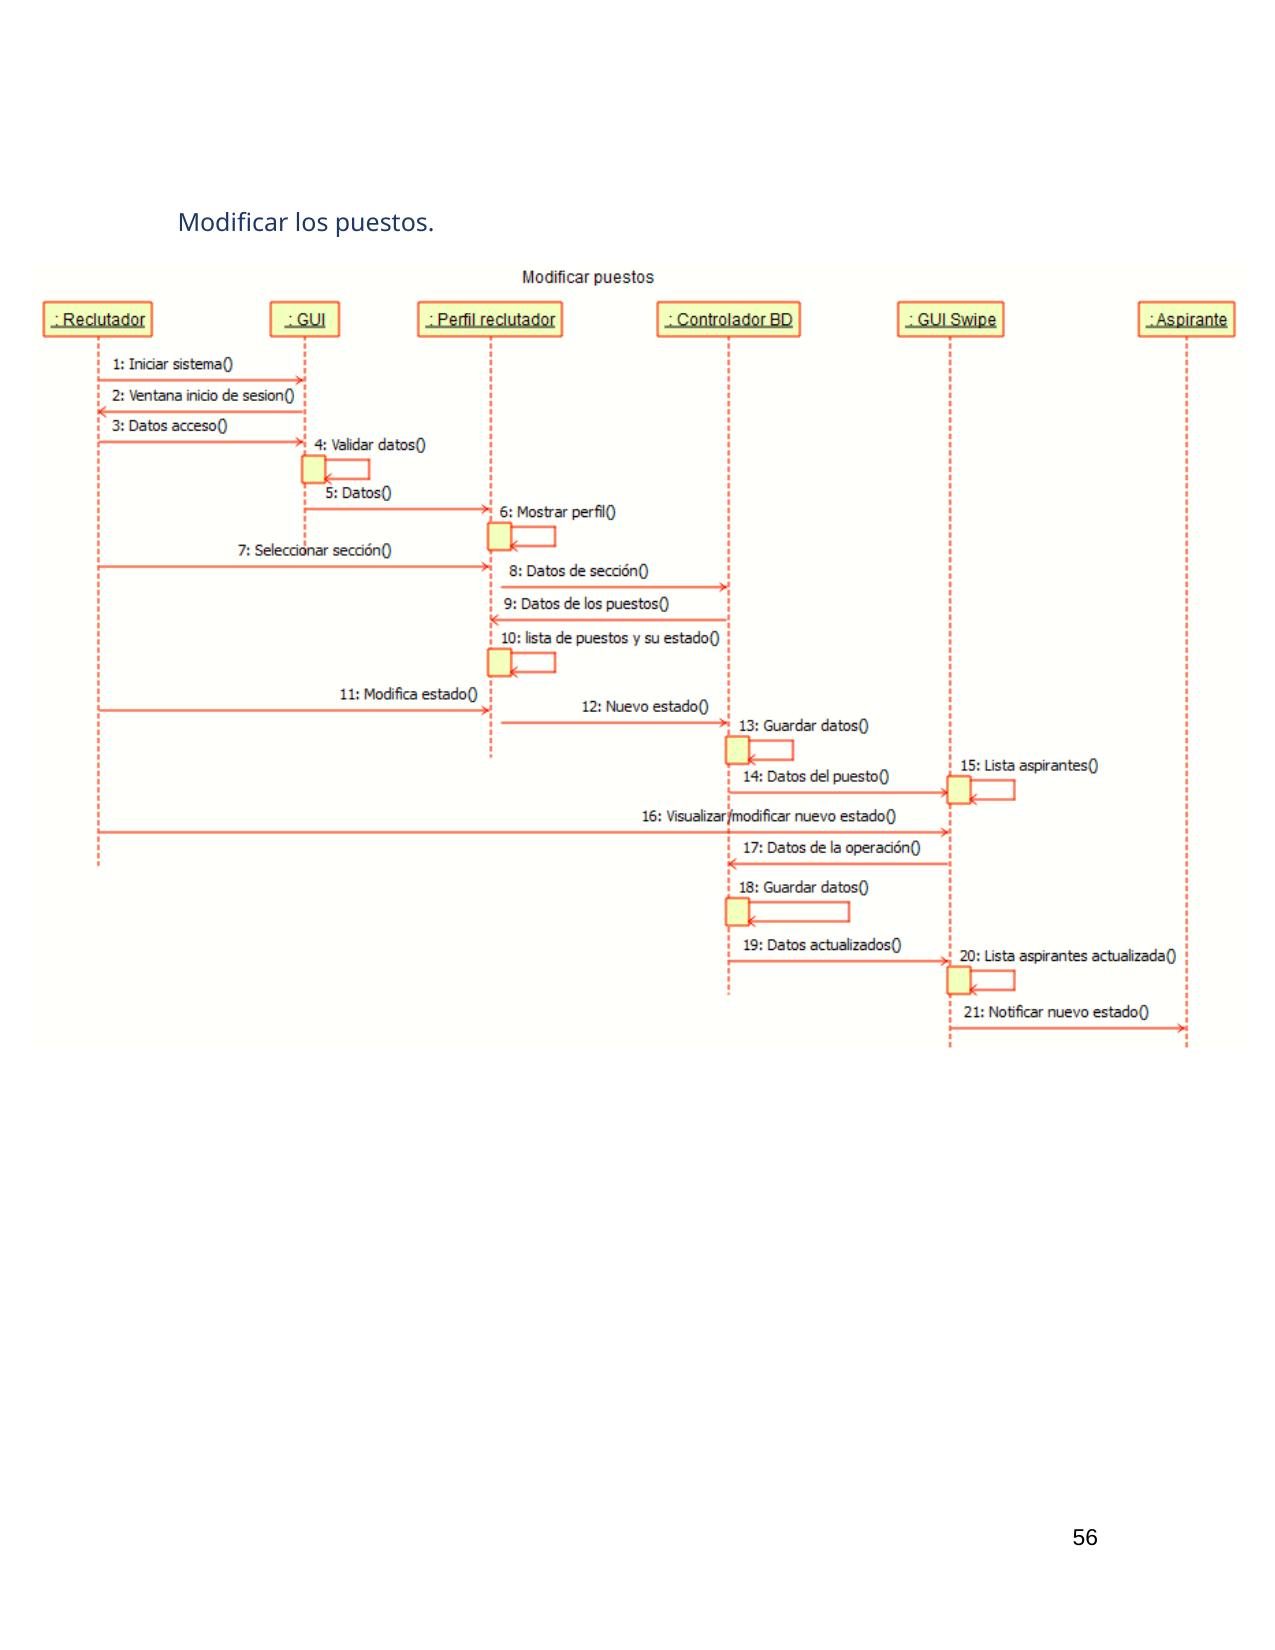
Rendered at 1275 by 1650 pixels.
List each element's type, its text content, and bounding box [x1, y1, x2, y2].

subtitle Modificar los puestos. [177, 204, 1098, 238]
picture [33, 265, 1247, 1049]
